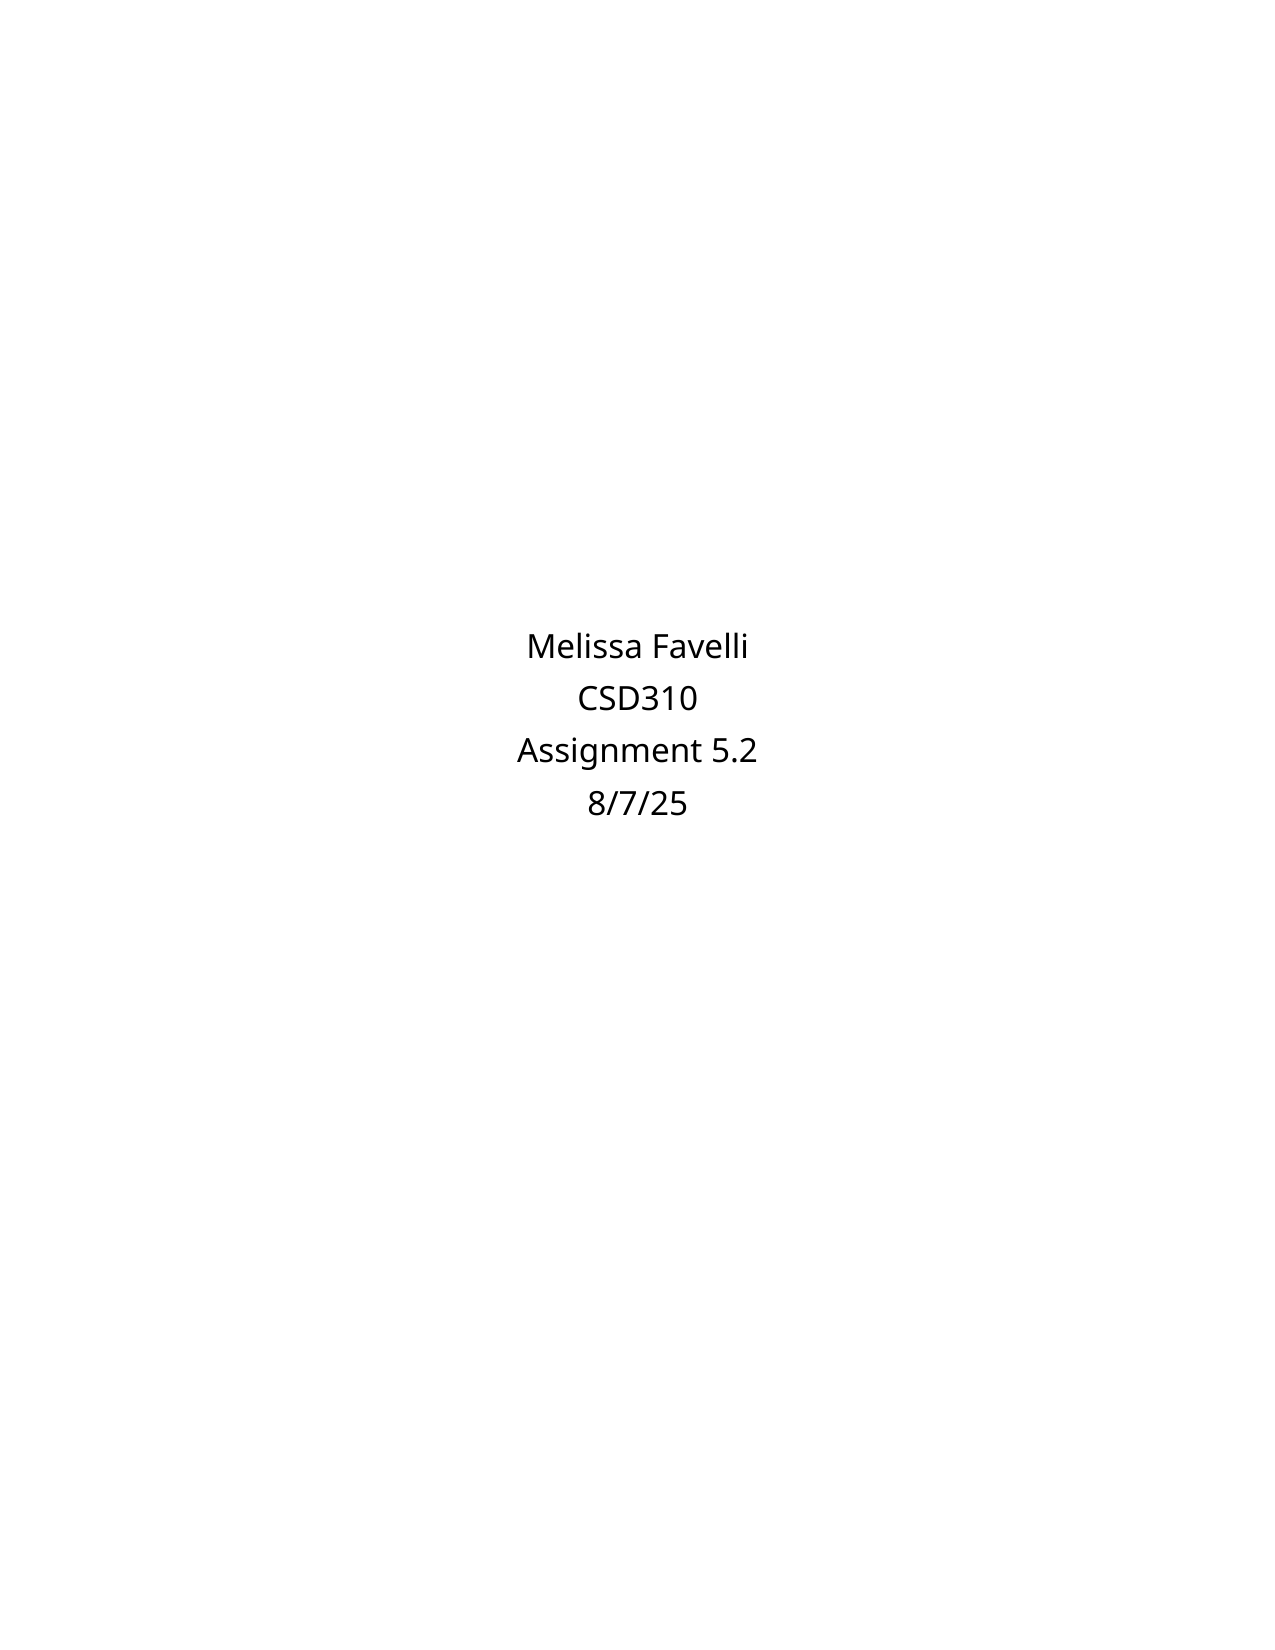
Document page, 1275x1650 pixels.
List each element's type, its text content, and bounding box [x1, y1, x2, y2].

text Melissa Favelli CSD310 Assignment 5.2 8/7/25 [150, 623, 1125, 864]
